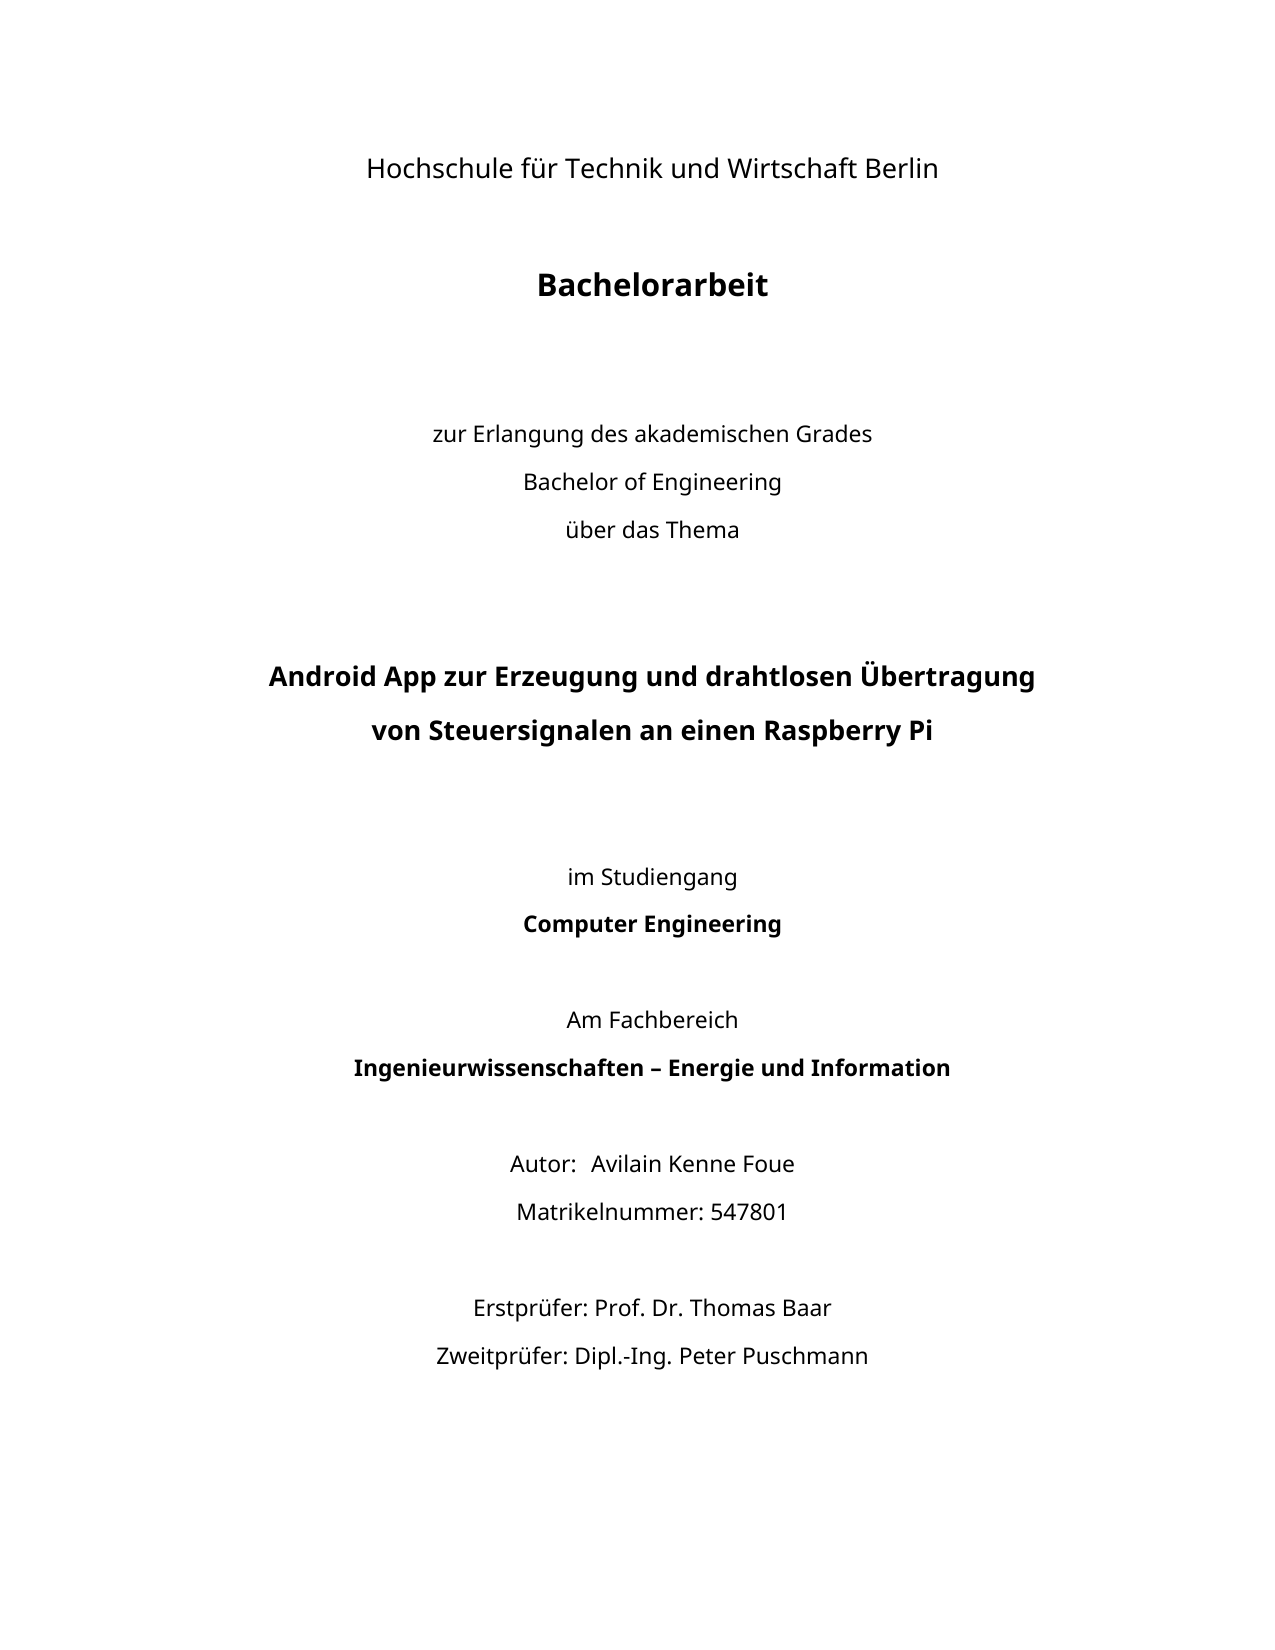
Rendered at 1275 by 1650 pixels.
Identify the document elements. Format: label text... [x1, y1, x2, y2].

text Matrikelnummer: 547801 [180, 1196, 1125, 1227]
text zur Erlangung des akademischen Grades [180, 418, 1125, 449]
text Hochschule für Technik und Wirtschaft Berlin [180, 150, 1125, 187]
text Am Fachbereich [180, 1004, 1125, 1035]
text Erstprüfer: Prof. Dr. Thomas Baar [180, 1292, 1125, 1323]
text im Studiengang [180, 860, 1125, 892]
text Autor: Avilain Kenne Foue [180, 1148, 1125, 1179]
text Android App zur Erzeugung und drahtlosen Übertragung [180, 657, 1125, 694]
text Zweitprüfer: Dipl.-Ing. Peter Puschmann [180, 1339, 1125, 1371]
text von Steuersignalen an einen Raspberry Pi [180, 711, 1125, 748]
text Bachelor of Engineering [180, 466, 1125, 497]
text Ingenieurwissenschaften – Energie und Information [180, 1052, 1125, 1083]
text Computer Engineering [180, 908, 1125, 939]
text über das Thema [180, 514, 1125, 545]
text Bachelorarbeit [180, 263, 1125, 305]
